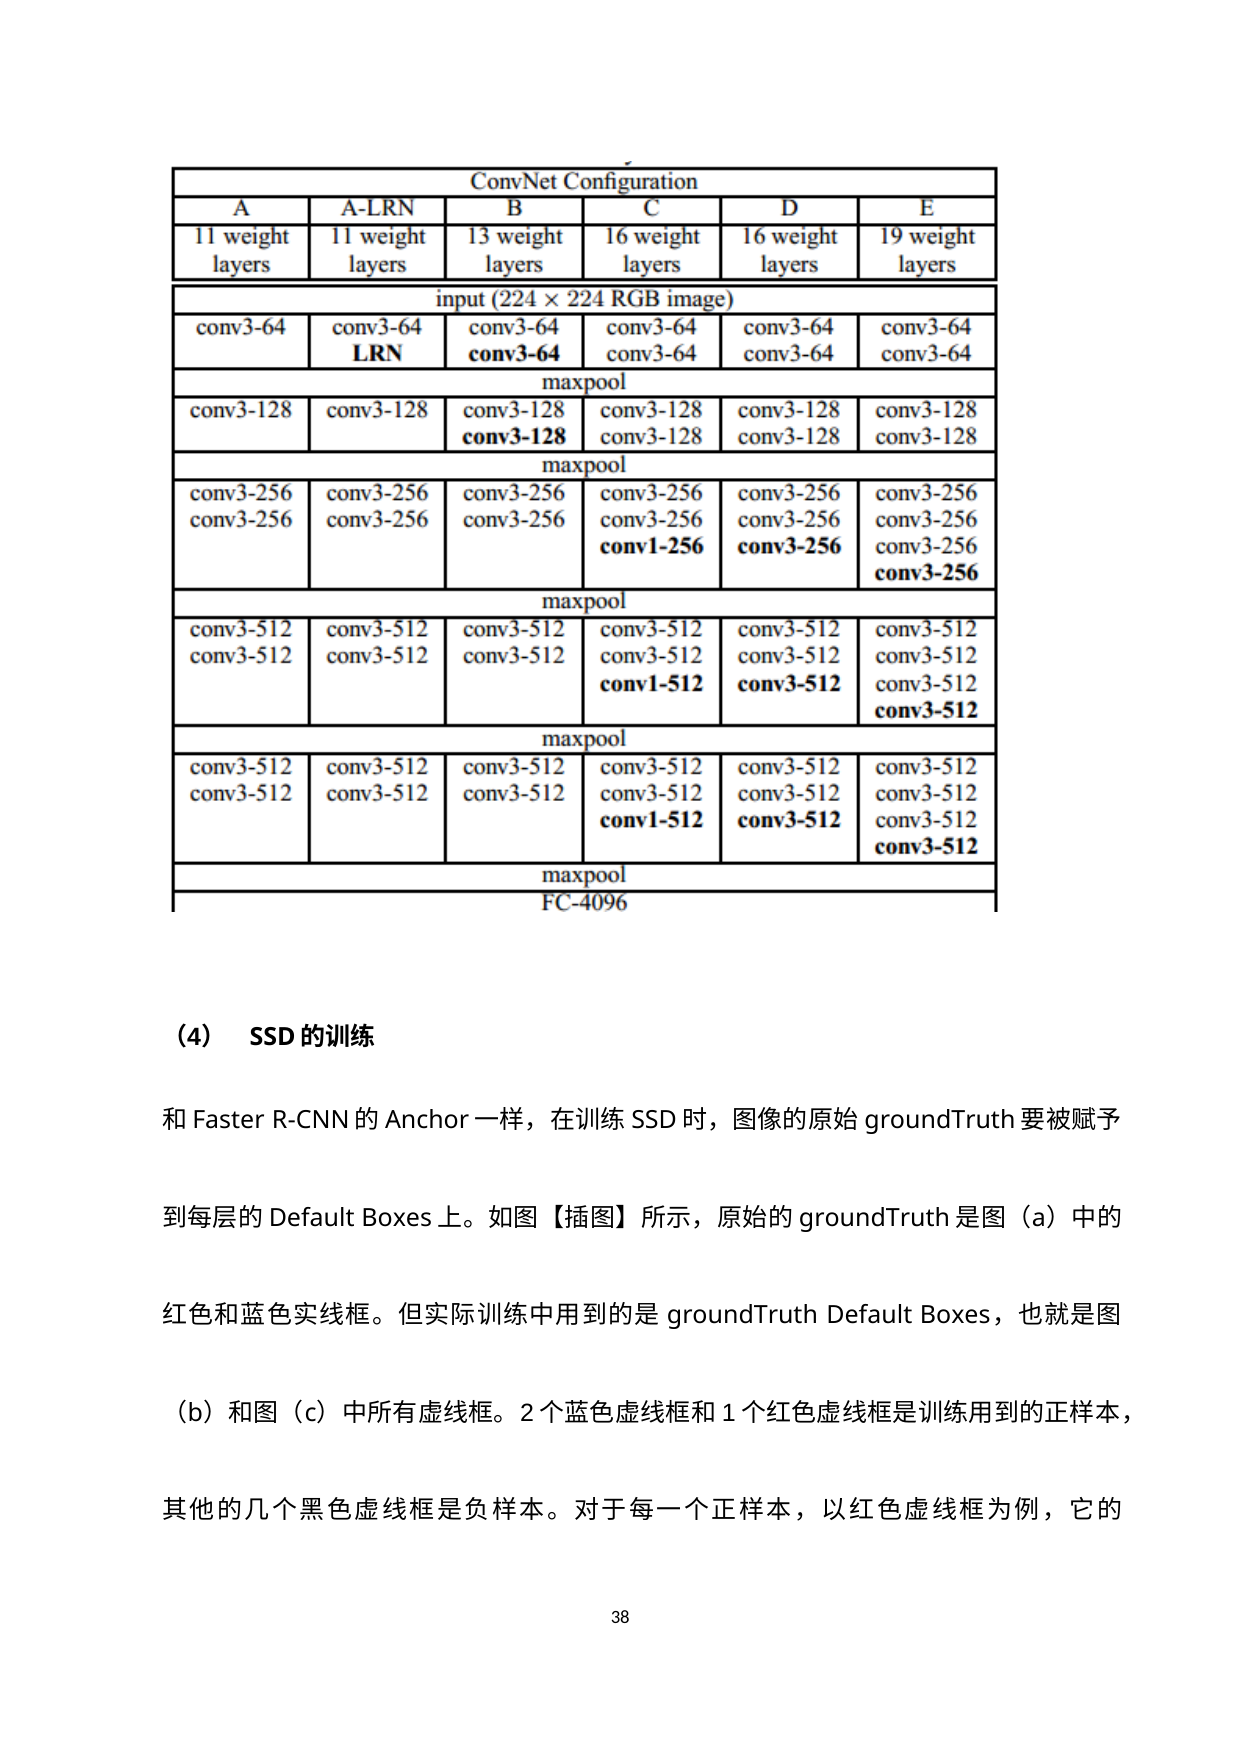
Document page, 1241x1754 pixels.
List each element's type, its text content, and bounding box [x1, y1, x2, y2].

list SSD的训练 [162, 1002, 1122, 1067]
picture [161, 161, 1051, 912]
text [162, 1086, 1122, 1541]
